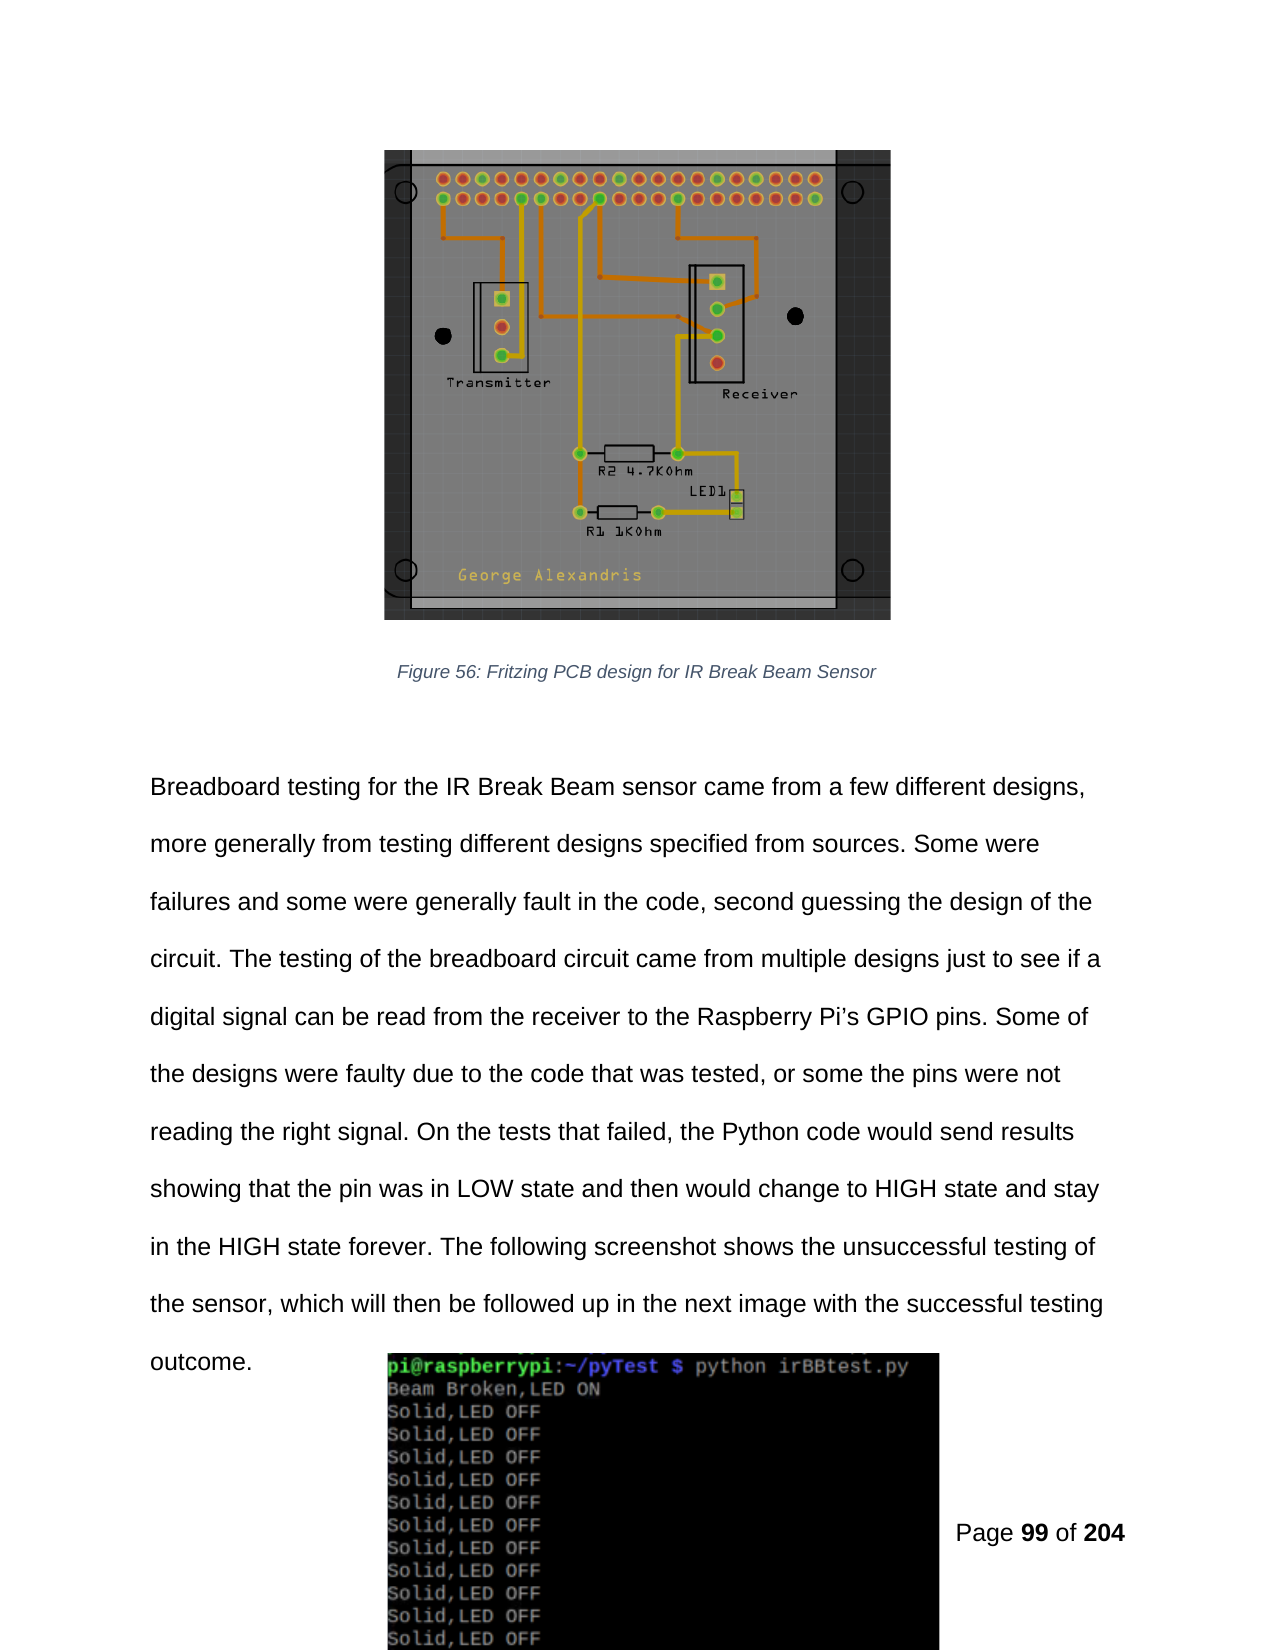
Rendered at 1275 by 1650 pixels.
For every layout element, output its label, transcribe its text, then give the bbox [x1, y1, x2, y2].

text Figure 56: Fritzing PCB design for IR Break Beam Sensor [150, 661, 1125, 682]
text Breadboard testing for the IR Break Beam sensor came from a few different designs, more generally from testing different designs specified from sources. Some were failures and some were generally fault in the code, second guessing the design of the circuit. The testing of the breadboard circuit came from multiple designs just to see if a digital signal can be read from the receiver to the Raspberry Pi’s GPIO pins. Some of the designs were faulty due to the code that was tested, or some the pins were not reading the right signal. On the tests that failed, the Python code would send results showing that the pin was in LOW state and then would change to HIGH state and stay in the HIGH state forever. The following screenshot shows the unsuccessful testing of the sensor, which will then be followed up in the next image with the successful testing outcome. [150, 772, 1125, 1376]
picture [384, 150, 891, 620]
picture [387, 1353, 940, 1650]
